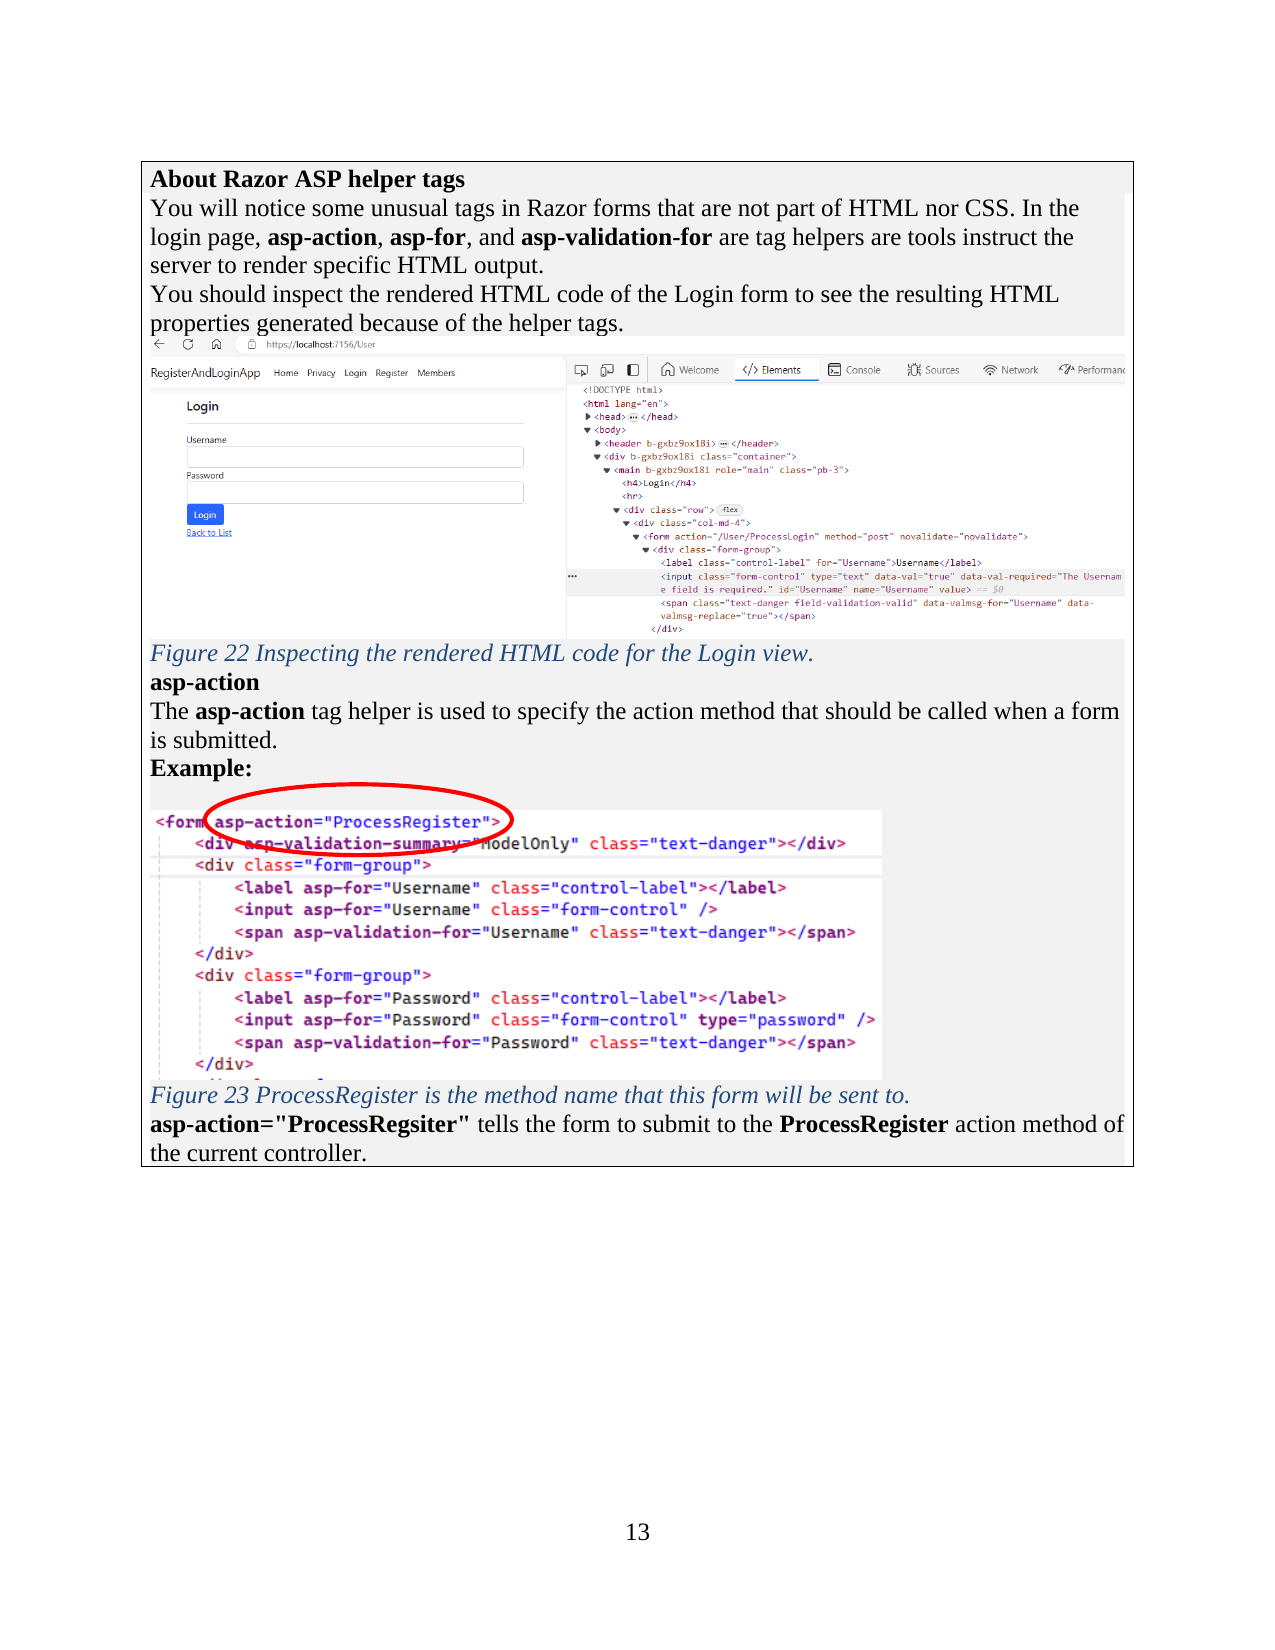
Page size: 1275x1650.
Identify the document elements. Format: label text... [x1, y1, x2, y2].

text asp-action="ProcessRegsiter" tells the form to submit to the ProcessRegister action method of the current controller. [150, 1109, 1125, 1166]
text asp-action [150, 667, 1125, 696]
text You should inspect the rendered HTML code of the Login form to see the resulting HTML properties generated because of the helper tags. [150, 279, 1125, 336]
text The asp-action tag helper is used to specify the action method that should be called when a form is submitted. [150, 696, 1125, 753]
picture [208, 810, 509, 853]
text Figure 22 Inspecting the rendered HTML code for the Login view. [150, 639, 1125, 667]
subtitle About Razor ASP helper tags [142, 162, 1133, 193]
picture [150, 336, 1125, 639]
text Example: [150, 753, 1125, 782]
picture [150, 810, 882, 1080]
text You will notice some unusual tags in Razor forms that are not part of HTML nor CSS. In the login page, asp-action, asp-for, and asp-validation-for are tag helpers are tools instruct the server to render specific HTML output. [150, 193, 1125, 279]
text Figure 23 ProcessRegister is the method name that this form will be sent to. [150, 1080, 1125, 1109]
